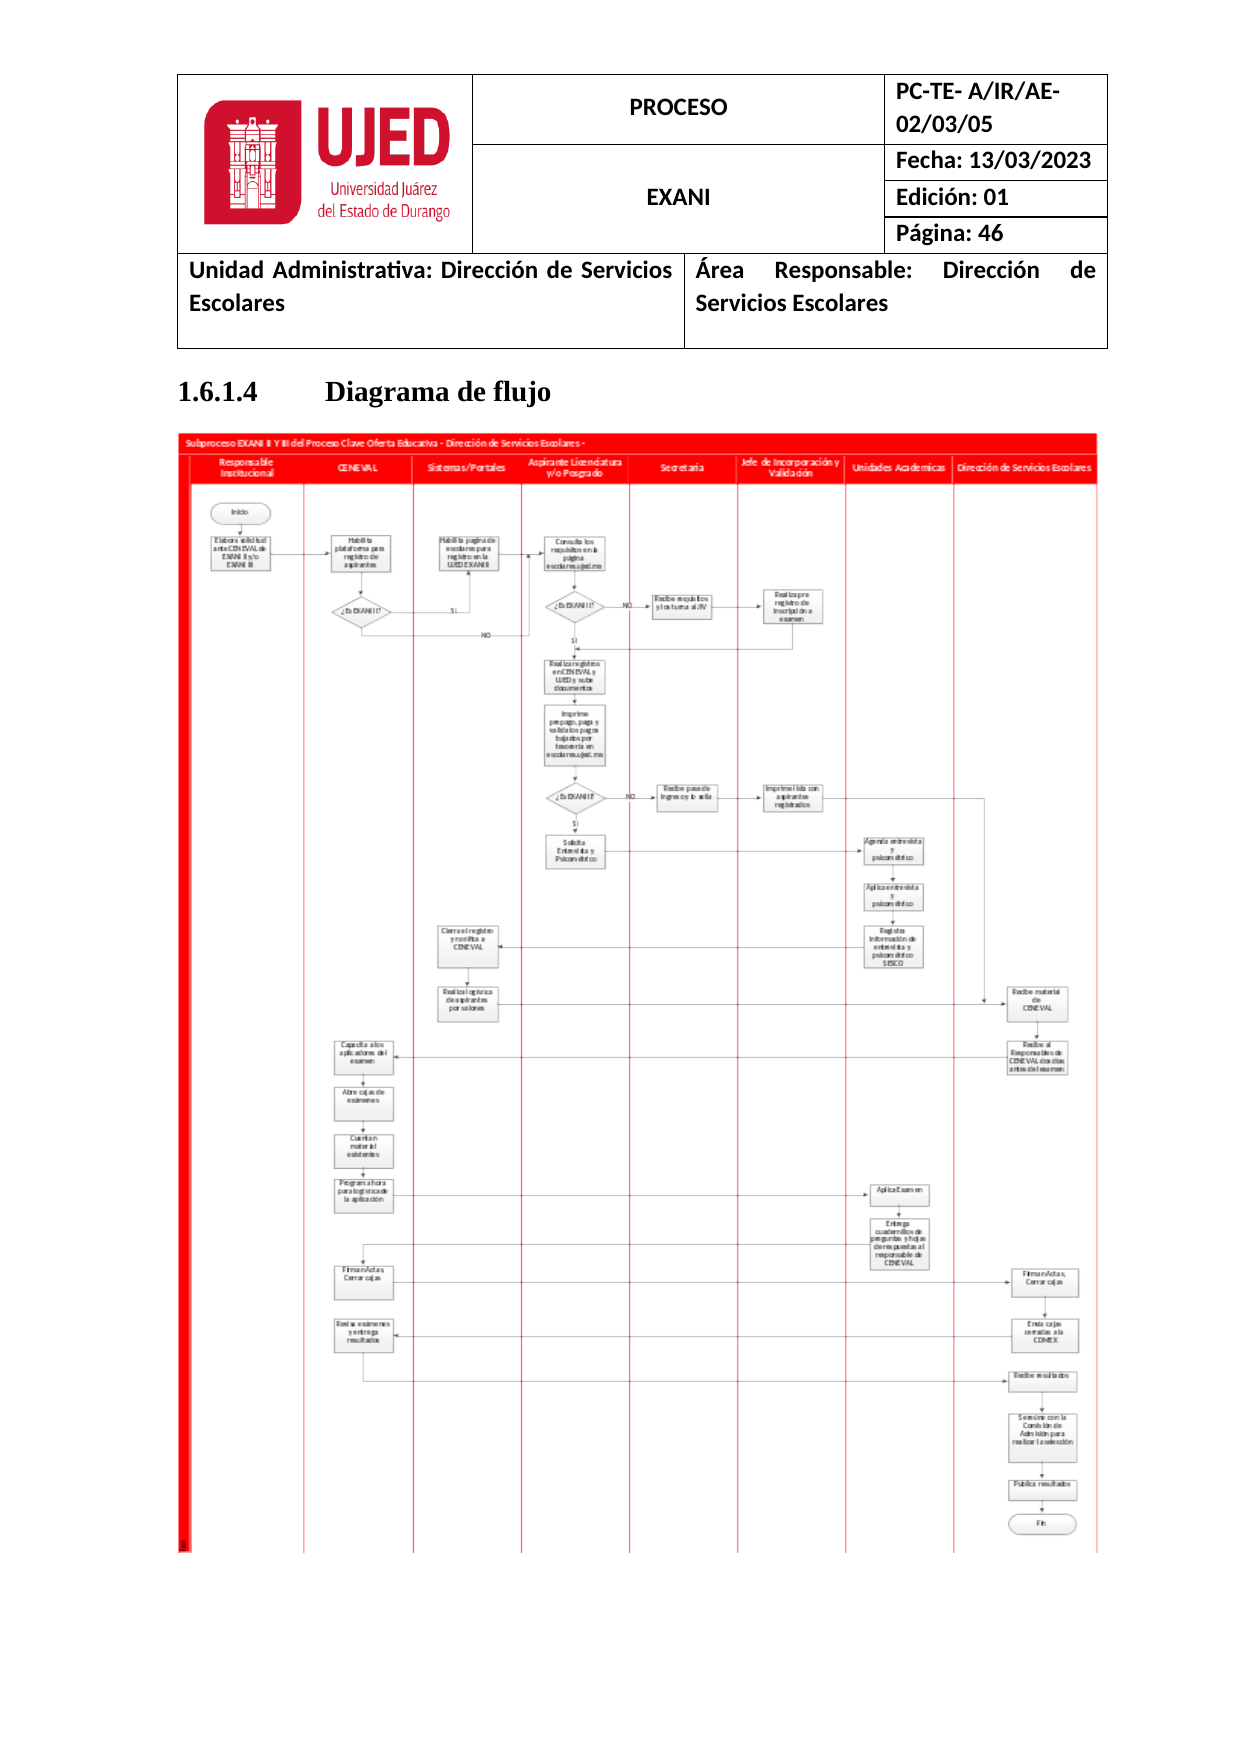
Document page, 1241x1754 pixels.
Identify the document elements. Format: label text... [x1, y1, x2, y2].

subtitle 1.6.1.4 Diagrama de flujo [177, 374, 1063, 408]
picture [189, 86, 457, 237]
